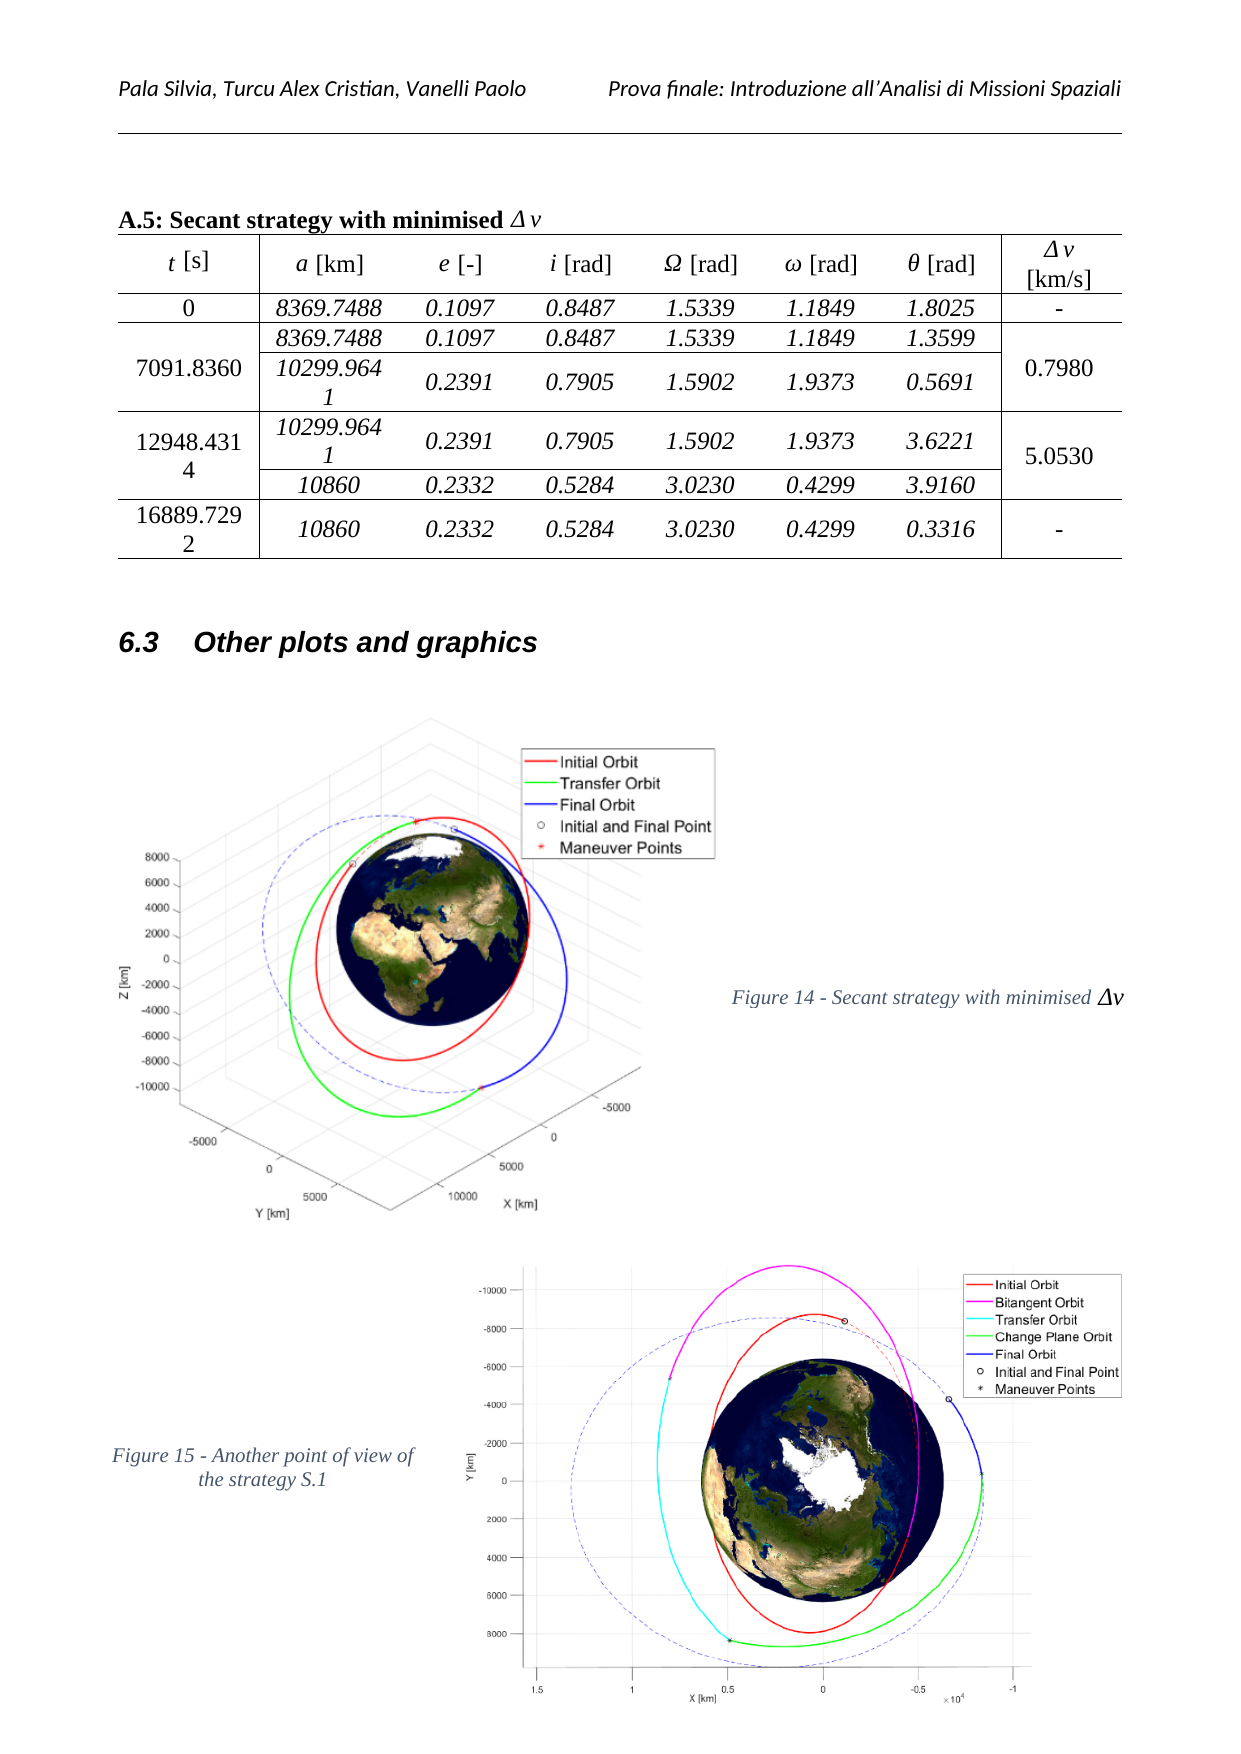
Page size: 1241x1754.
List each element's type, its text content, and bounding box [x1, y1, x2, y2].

table_cell 1.8025 [881, 294, 1001, 322]
table_header [km/s] [1002, 235, 1122, 292]
table_cell 0.4299 [761, 500, 881, 557]
table_cell 3.0230 [641, 470, 761, 499]
table_cell 10860 [260, 500, 401, 557]
table_header [km] [260, 235, 401, 292]
table_cell 0.2332 [401, 500, 521, 557]
table_cell 7091.8360 [118, 323, 259, 411]
table_cell 0.7905 [521, 353, 641, 411]
table_cell 0 [118, 294, 259, 322]
table_cell 16889.7292 [118, 500, 259, 557]
table_cell 1.1849 [761, 323, 881, 352]
table_cell 10299.9641 [260, 412, 401, 469]
table_header [rad] [641, 235, 761, 292]
table_cell 0.8487 [521, 323, 641, 352]
table_cell 1.3599 [881, 323, 1001, 352]
table_cell 3.0230 [641, 500, 761, 557]
table_cell 1.9373 [761, 353, 881, 411]
table_cell - [1002, 500, 1122, 557]
table_cell 1.9373 [761, 412, 881, 469]
subtitle Other plots and graphics [118, 625, 1122, 658]
table_cell 0.1097 [401, 294, 521, 322]
table_header [rad] [761, 235, 881, 292]
table_cell 3.6221 [881, 412, 1001, 469]
table_cell 1.5339 [641, 294, 761, 322]
table_header [-] [401, 235, 521, 292]
table_cell 0.8487 [521, 294, 641, 322]
table_cell 8369.7488 [260, 323, 401, 352]
table_cell 0.4299 [761, 470, 881, 499]
table_cell 1.5339 [641, 323, 761, 352]
table_cell 0.3316 [881, 500, 1001, 557]
table_cell 5.0530 [1002, 412, 1122, 499]
table_cell 0.5691 [881, 353, 1001, 411]
picture [118, 717, 716, 1221]
table_cell - [1002, 294, 1122, 322]
table_cell 0.2391 [401, 353, 521, 411]
table_cell 1.1849 [761, 294, 881, 322]
picture [465, 1264, 1122, 1704]
table_cell 0.7905 [521, 412, 641, 469]
table_cell 12948.4314 [118, 412, 259, 499]
table_cell 0.5284 [521, 470, 641, 499]
text A.5: Secant strategy with minimised [118, 205, 1122, 234]
table_cell 10860 [260, 470, 401, 499]
table_cell 0.2391 [401, 412, 521, 469]
table_header [rad] [881, 235, 1001, 292]
table_cell 1.5902 [641, 412, 761, 469]
table_cell 10299.9641 [260, 353, 401, 411]
table_cell 0.5284 [521, 500, 641, 557]
table_cell 0.1097 [401, 323, 521, 352]
table_cell 8369.7488 [260, 294, 401, 322]
table_header [rad] [521, 235, 641, 292]
table_cell 3.9160 [881, 470, 1001, 499]
table_cell 0.7980 [1002, 323, 1122, 411]
table_cell 0.2332 [401, 470, 521, 499]
table_header [s] [118, 235, 259, 292]
table_cell 1.5902 [641, 353, 761, 411]
